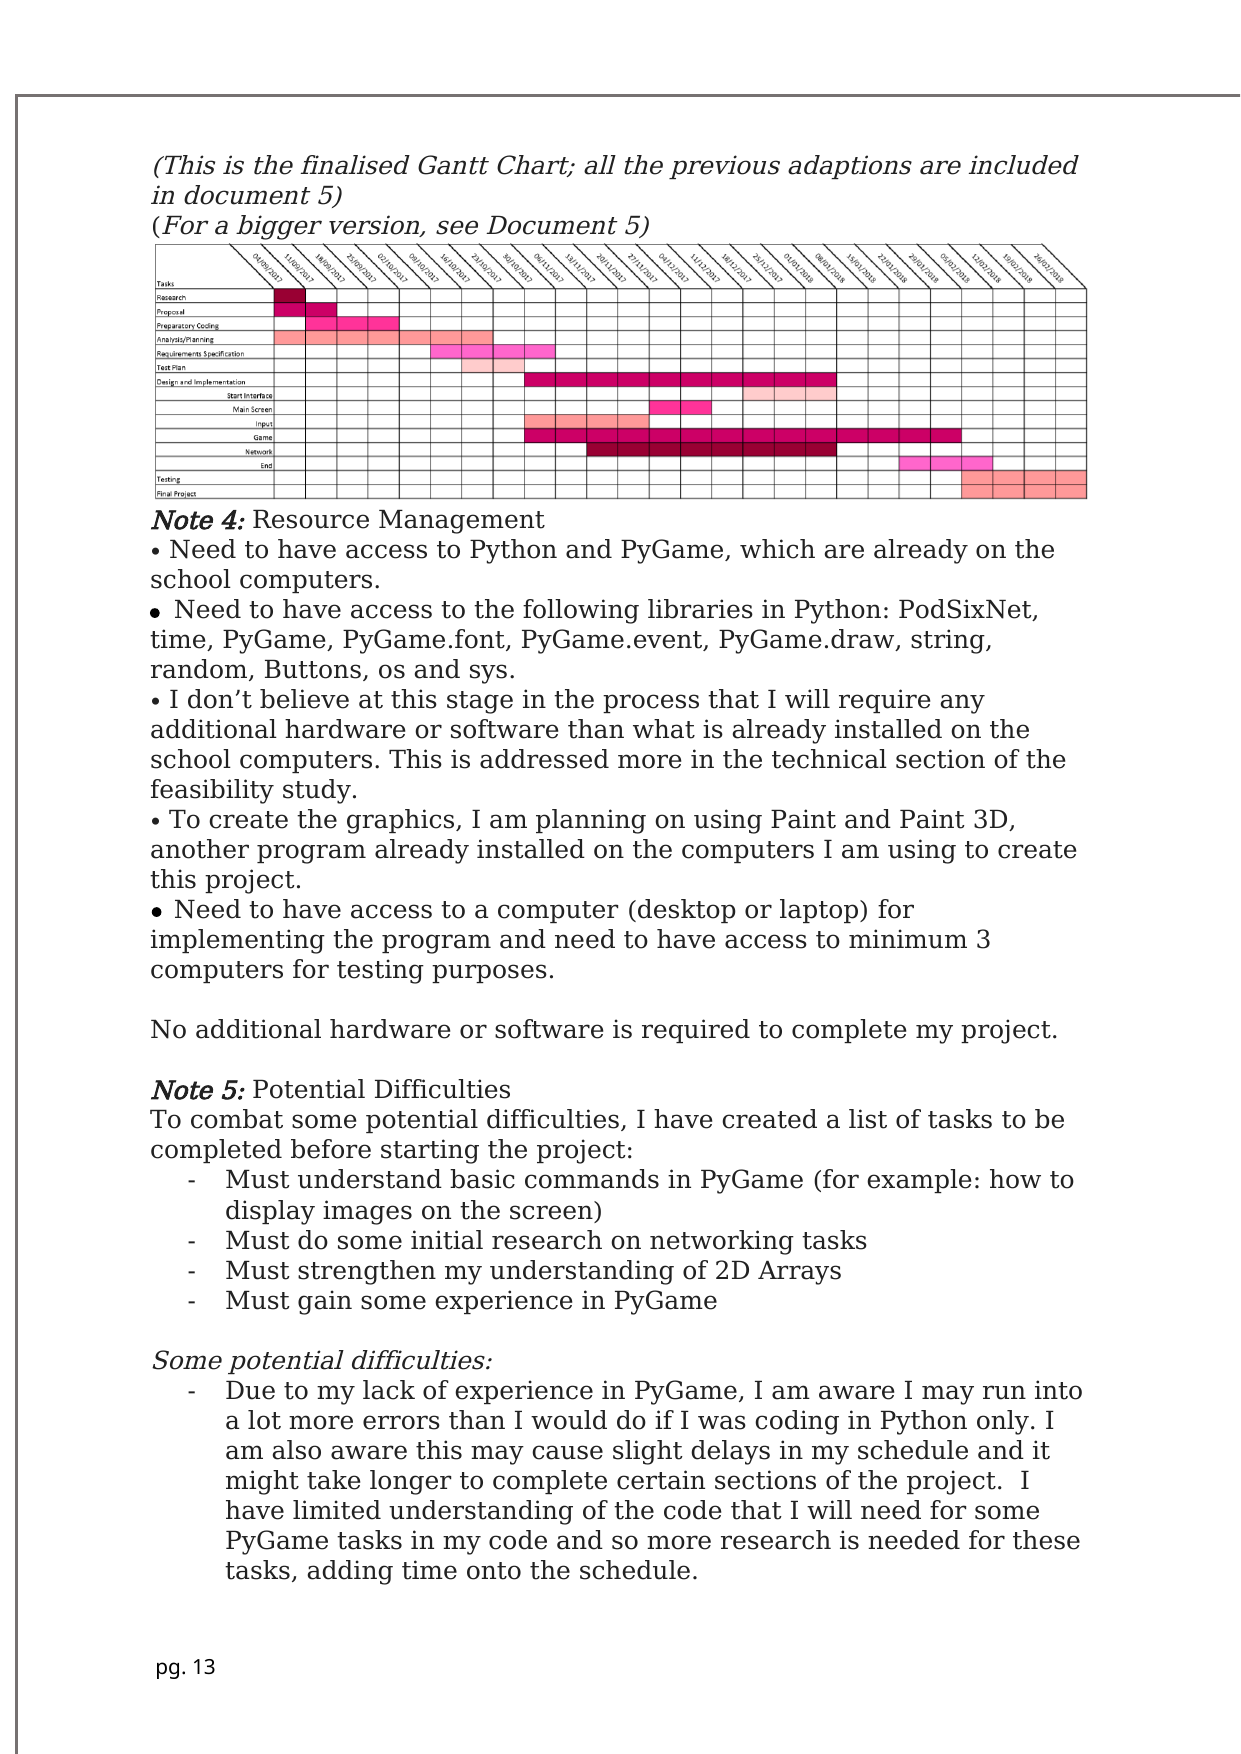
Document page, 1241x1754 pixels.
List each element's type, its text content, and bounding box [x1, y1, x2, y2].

text Note 5: Potential Difficulties [150, 1074, 1090, 1104]
text Need to have access to a computer (desktop or laptop) for implementing the program and need to have access to minimum 3 computers for testing purposes. [150, 894, 1090, 984]
text Note 4: Resource Management [150, 505, 1090, 534]
list Due to my lack of experience in PyGame, I am aware I may run into a lot more errors than I would do if I was coding in Python only. I am also aware this may cause slight delays in my schedule and it might take longer to complete certain sections of the project. I have limited understanding of the code that I will need for some PyGame tasks in my code and so more research is needed for these tasks, adding time onto the schedule. [187, 1374, 1090, 1585]
text • To create the graphics, I am planning on using Paint and Paint 3D, another program already installed on the computers I am using to create this project. [150, 804, 1090, 894]
text No additional hardware or software is required to complete my project. [150, 1014, 1090, 1044]
text (This is the finalised Gantt Chart; all the previous adaptions are included in document 5) [150, 150, 1090, 210]
text Need to have access to the following libraries in Python: PodSixNet, time, PyGame, PyGame.font, PyGame.event, PyGame.draw, string, random, Buttons, os and sys. [150, 594, 1090, 684]
text Some potential difficulties: [150, 1344, 1090, 1374]
text (For a bigger version, see Document 5) [150, 210, 1090, 240]
list Must do some initial research on networking tasks [187, 1224, 1090, 1254]
text • I don’t believe at this stage in the process that I will require any additional hardware or software than what is already installed on the school computers. This is addressed more in the technical section of the feasibility study. [150, 684, 1090, 804]
picture [150, 240, 1091, 505]
list Must gain some experience in PyGame [187, 1284, 1090, 1314]
list Must understand basic commands in PyGame (for example: how to display images on the screen) [187, 1164, 1090, 1224]
text To combat some potential difficulties, I have created a list of tasks to be completed before starting the project: [150, 1104, 1090, 1164]
list Must strengthen my understanding of 2D Arrays [187, 1254, 1090, 1284]
text • Need to have access to Python and PyGame, which are already on the school computers. [150, 534, 1090, 594]
